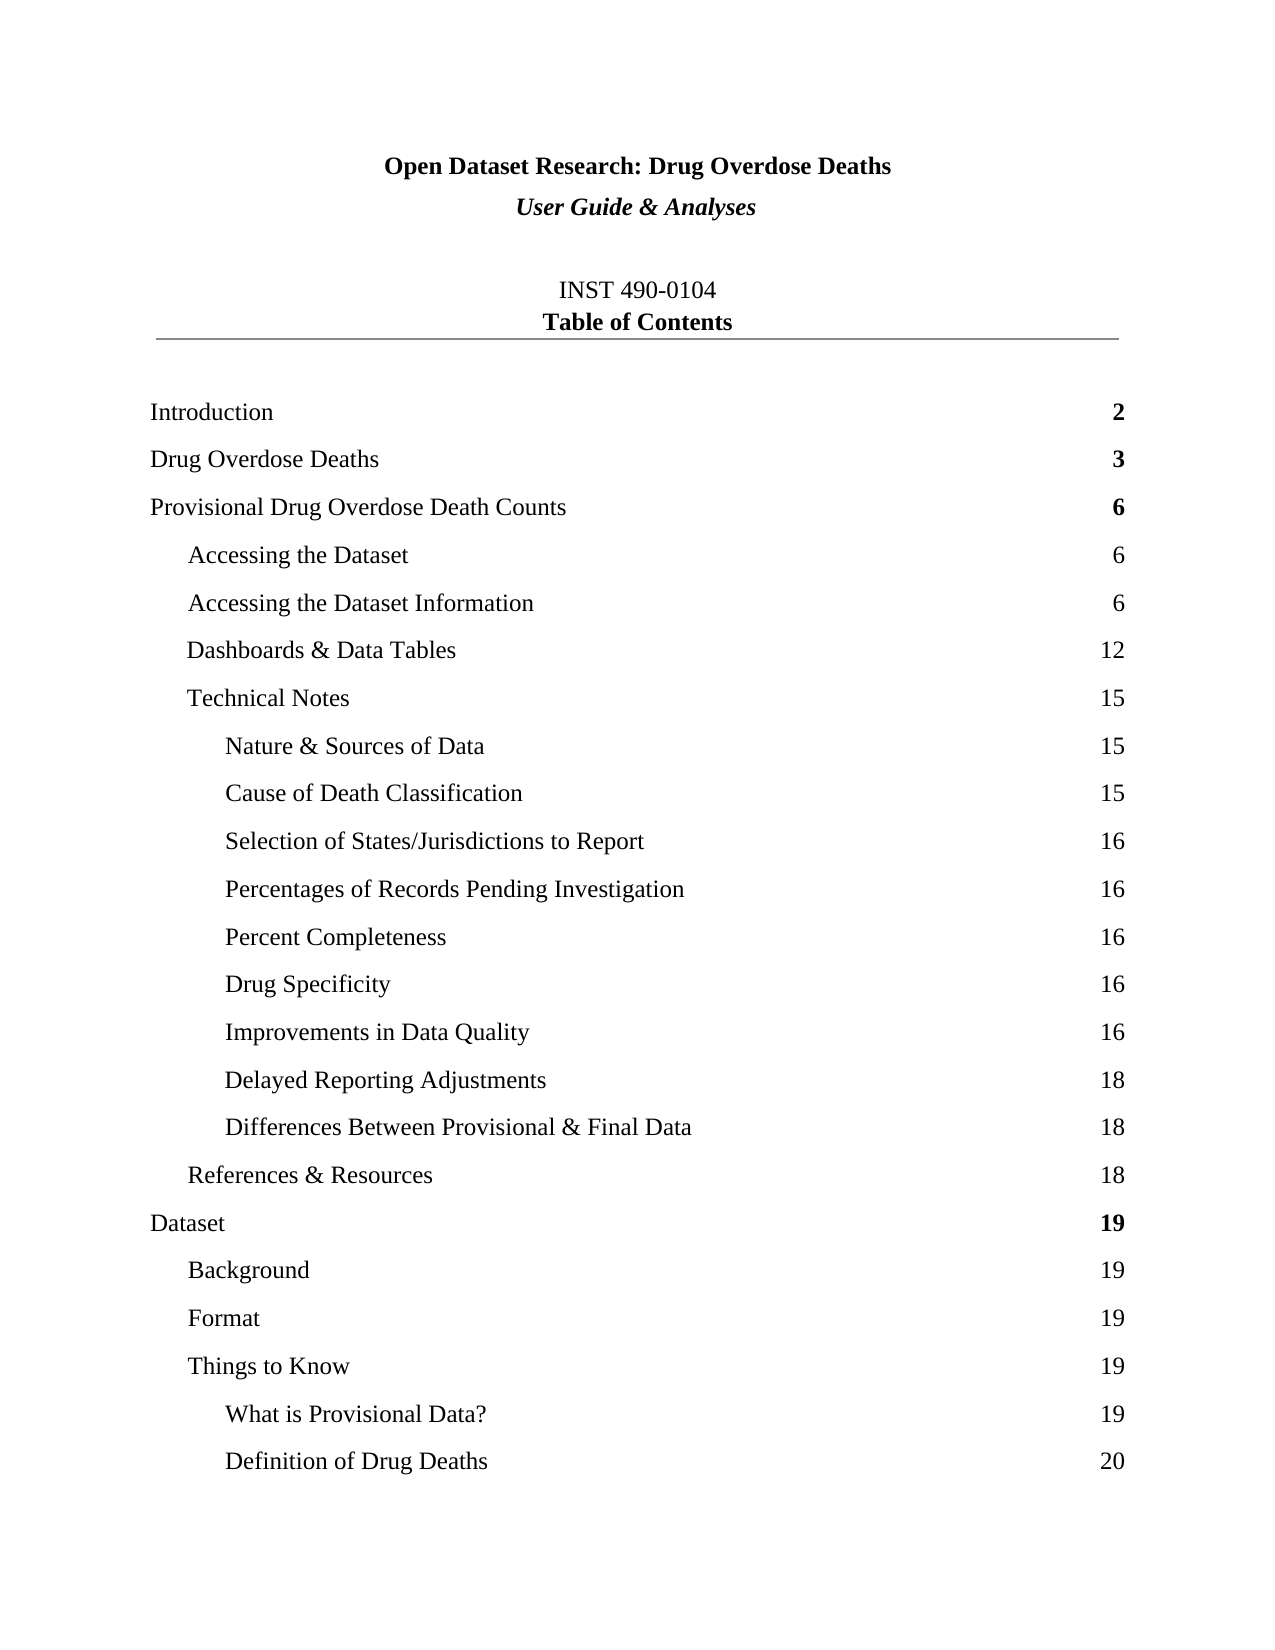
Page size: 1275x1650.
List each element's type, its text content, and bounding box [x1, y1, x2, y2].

text Dataset 19 [150, 1208, 1125, 1237]
text Accessing the Dataset 6 [150, 540, 1125, 569]
text Differences Between Provisional & Final Data 18 [150, 1112, 1125, 1141]
text Provisional Drug Overdose Death Counts 6 [150, 492, 1125, 521]
text Drug Overdose Deaths 3 [150, 444, 1125, 473]
text INST 490-0104 [156, 275, 1118, 303]
text Selection of States/Jurisdictions to Report 16 [150, 826, 1125, 855]
subtitle Table of Contents [150, 307, 1124, 336]
text Cause of Death Classification 15 [150, 778, 1125, 807]
text Open Dataset Research: Drug Overdose Deaths [384, 151, 1125, 180]
text Dashboards & Data Tables 12 [150, 635, 1125, 664]
text Delayed Reporting Adjustments 18 [150, 1065, 1125, 1093]
text References & Resources 18 [150, 1160, 1125, 1189]
text Things to Know 19 [150, 1351, 1125, 1380]
text Accessing the Dataset Information 6 [150, 588, 1125, 616]
text Nature & Sources of Data 15 [150, 731, 1125, 759]
text Definition of Drug Deaths 20 [150, 1446, 1125, 1475]
text Improvements in Data Quality 16 [150, 1017, 1125, 1046]
text Background 19 [150, 1256, 1125, 1284]
text Introduction 2 [150, 397, 1125, 426]
text Percent Completeness 16 [150, 922, 1125, 950]
text Technical Notes 15 [150, 683, 1125, 712]
text Drug Specificity 16 [150, 969, 1125, 998]
text User Guide & Analyses [150, 192, 1124, 221]
text What is Provisional Data? 19 [150, 1399, 1125, 1427]
text Format 19 [150, 1303, 1125, 1332]
text Percentages of Records Pending Investigation 16 [150, 874, 1125, 903]
